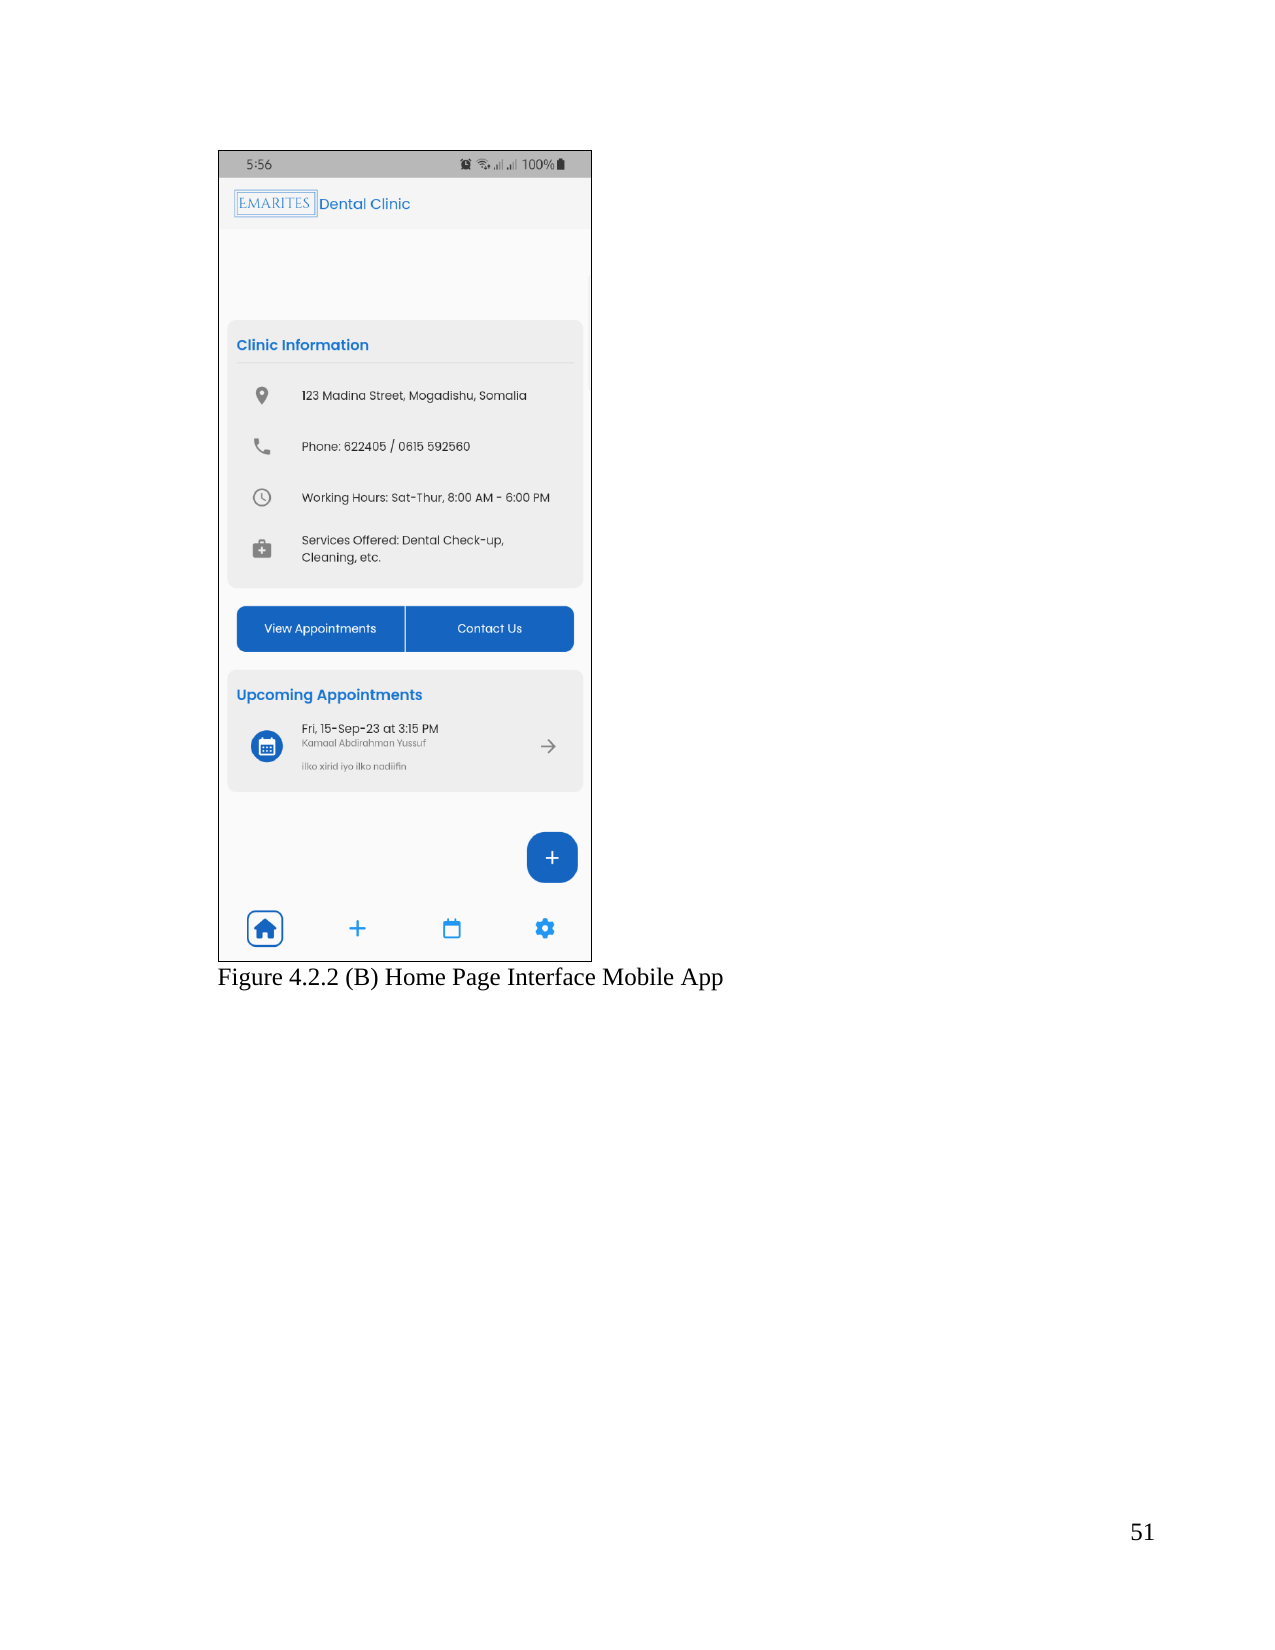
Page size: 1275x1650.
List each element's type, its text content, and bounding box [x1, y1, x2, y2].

picture [219, 151, 591, 961]
text Figure 4.2.2 (B) Home Page Interface Mobile App [217, 962, 1155, 991]
